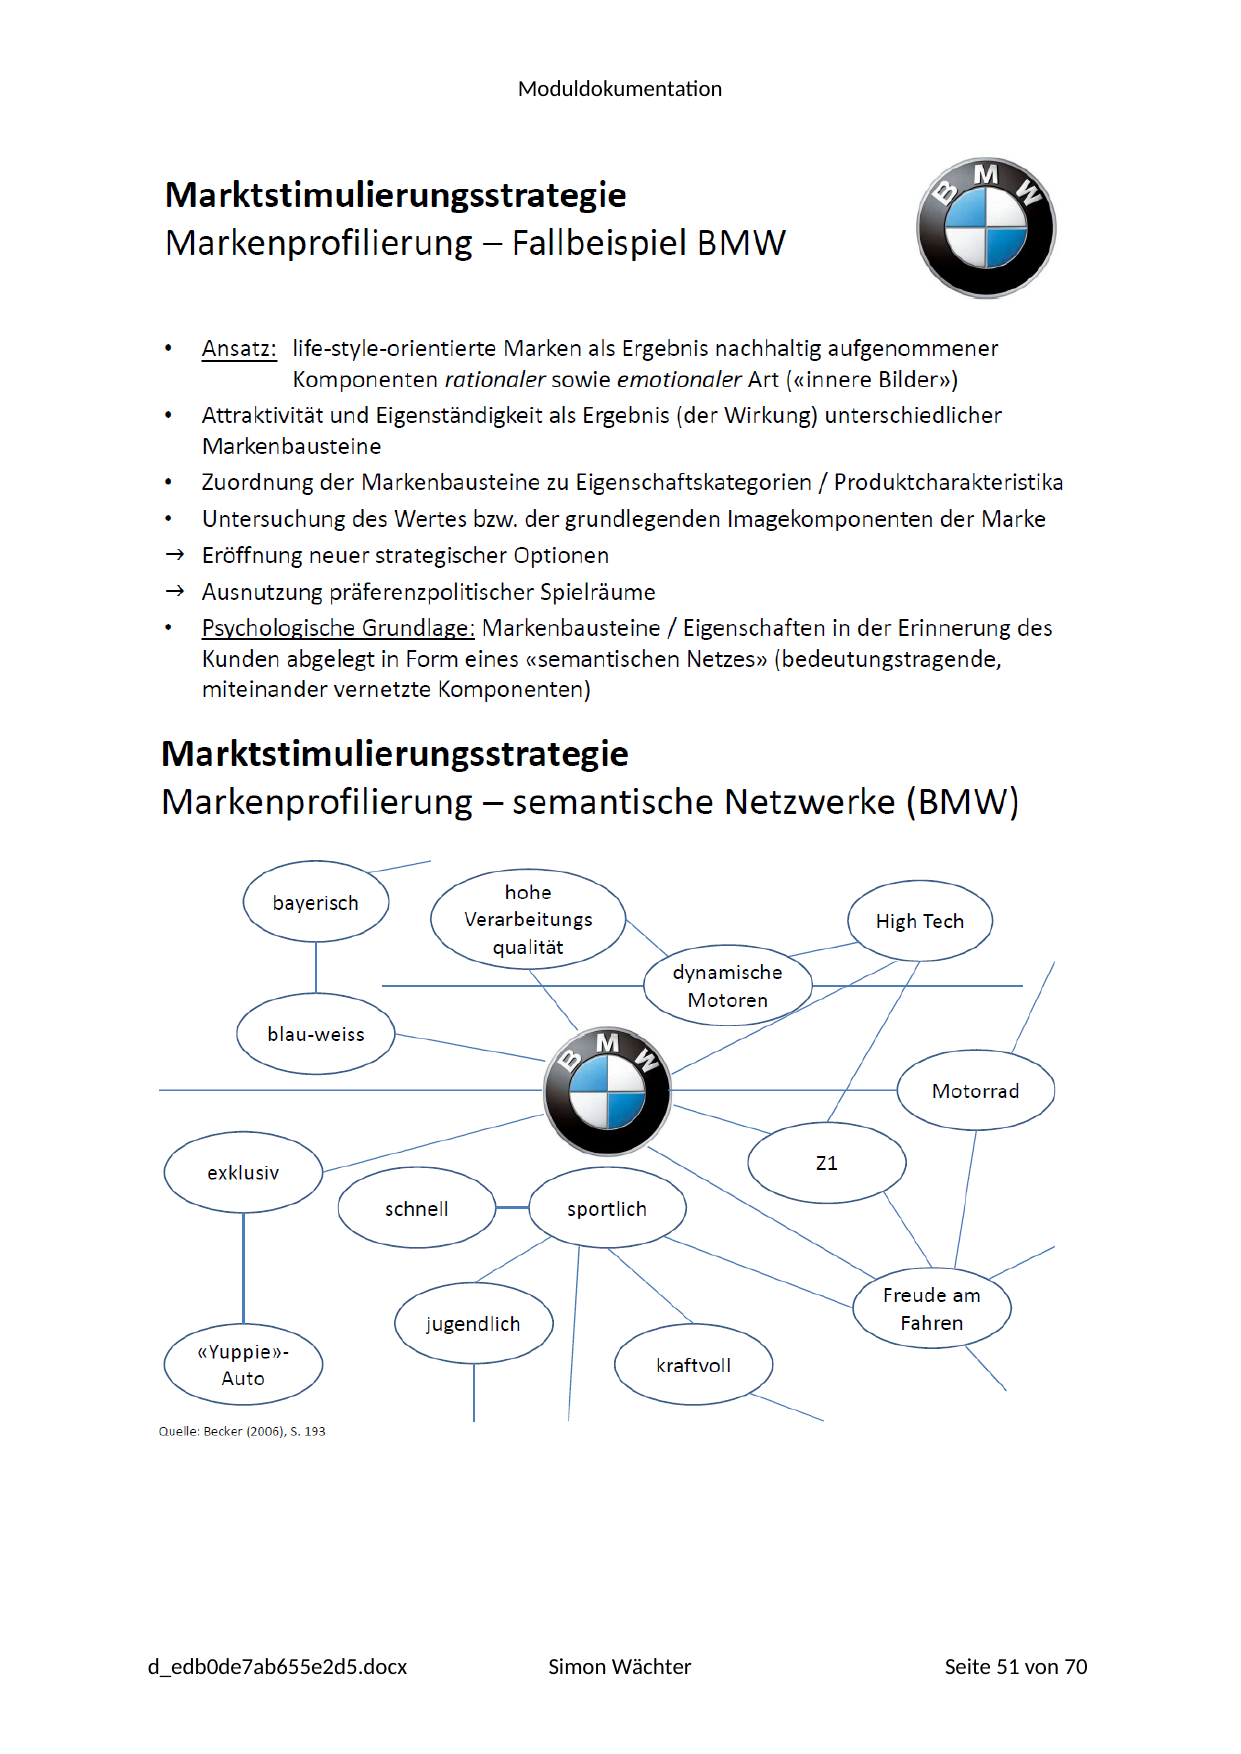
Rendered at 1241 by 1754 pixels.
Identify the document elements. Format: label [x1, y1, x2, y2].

picture [147, 147, 1093, 713]
picture [147, 731, 1093, 1448]
